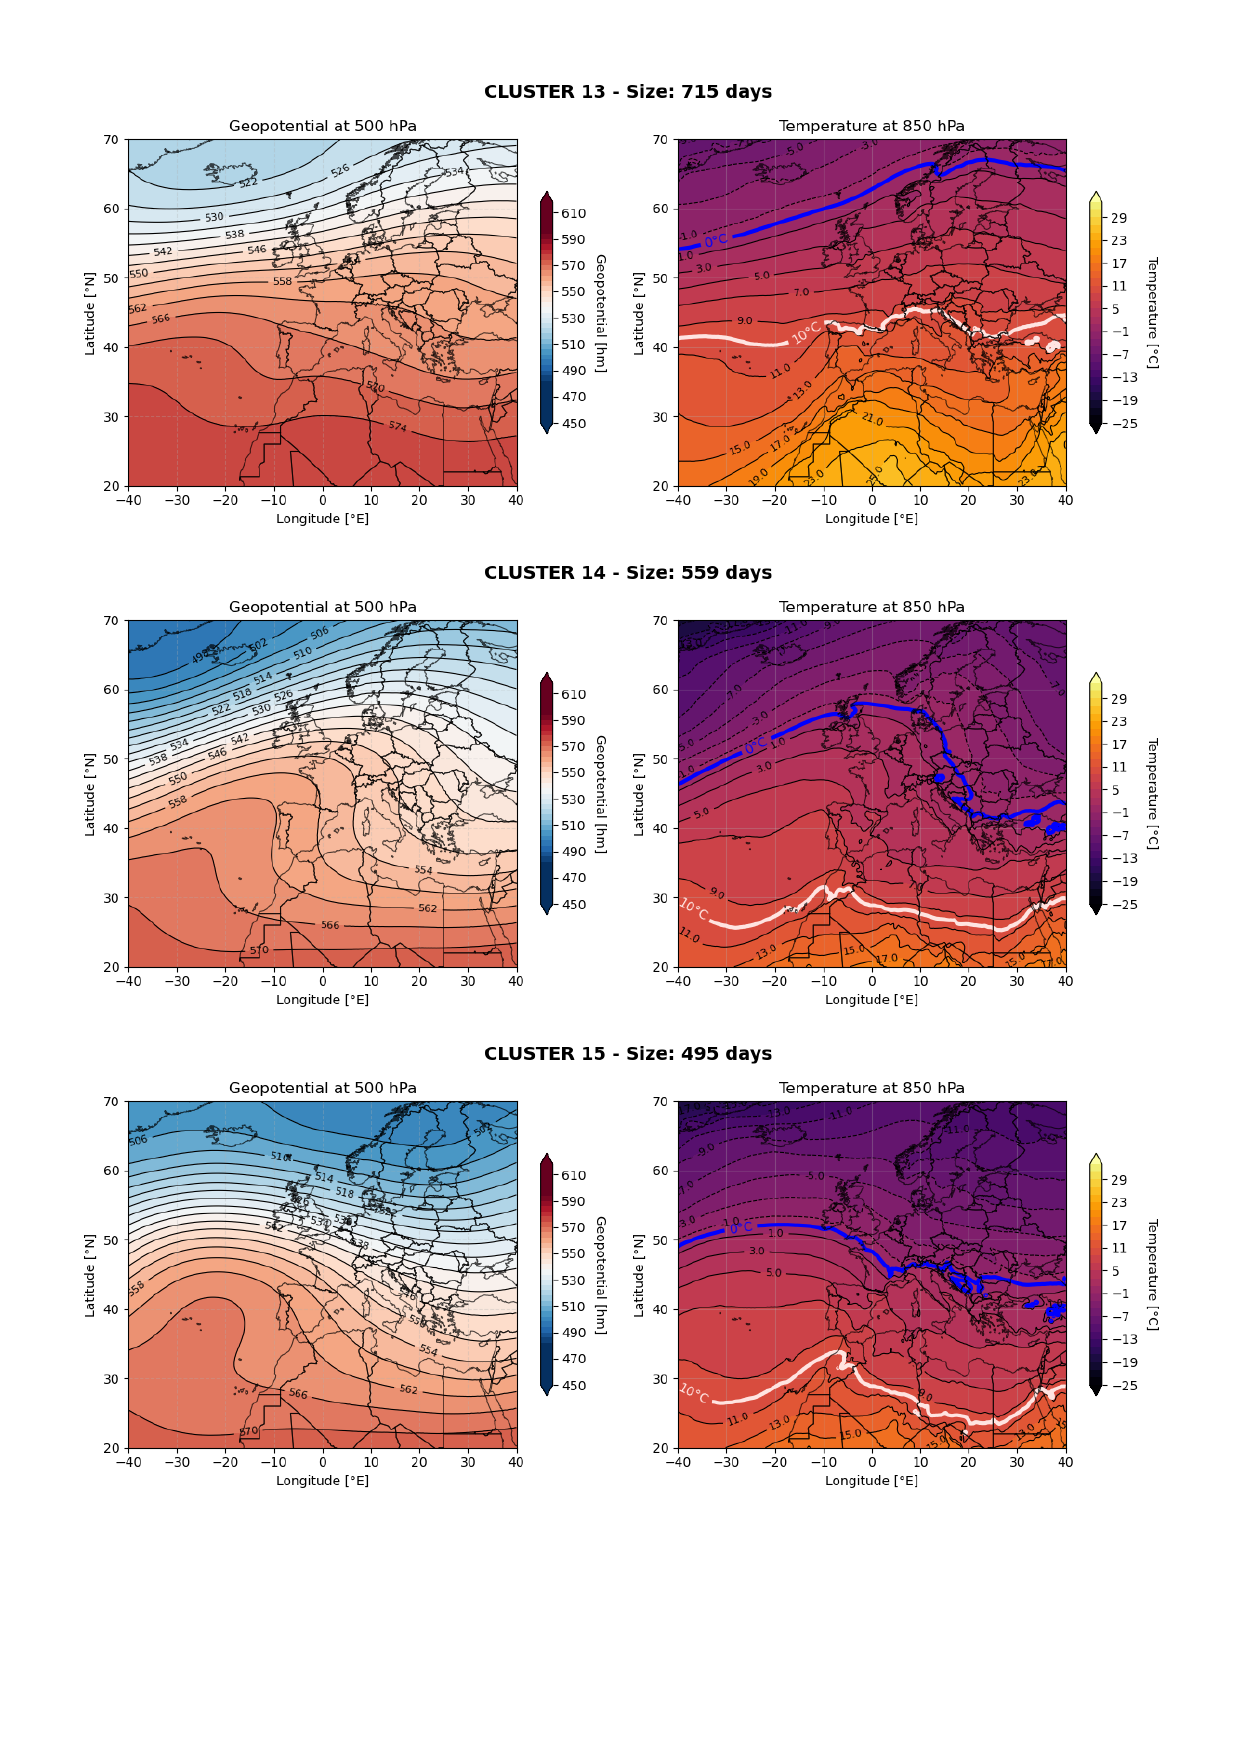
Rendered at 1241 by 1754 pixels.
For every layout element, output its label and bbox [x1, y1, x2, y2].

picture [75, 1036, 1166, 1497]
picture [75, 75, 1166, 535]
picture [75, 555, 1166, 1016]
